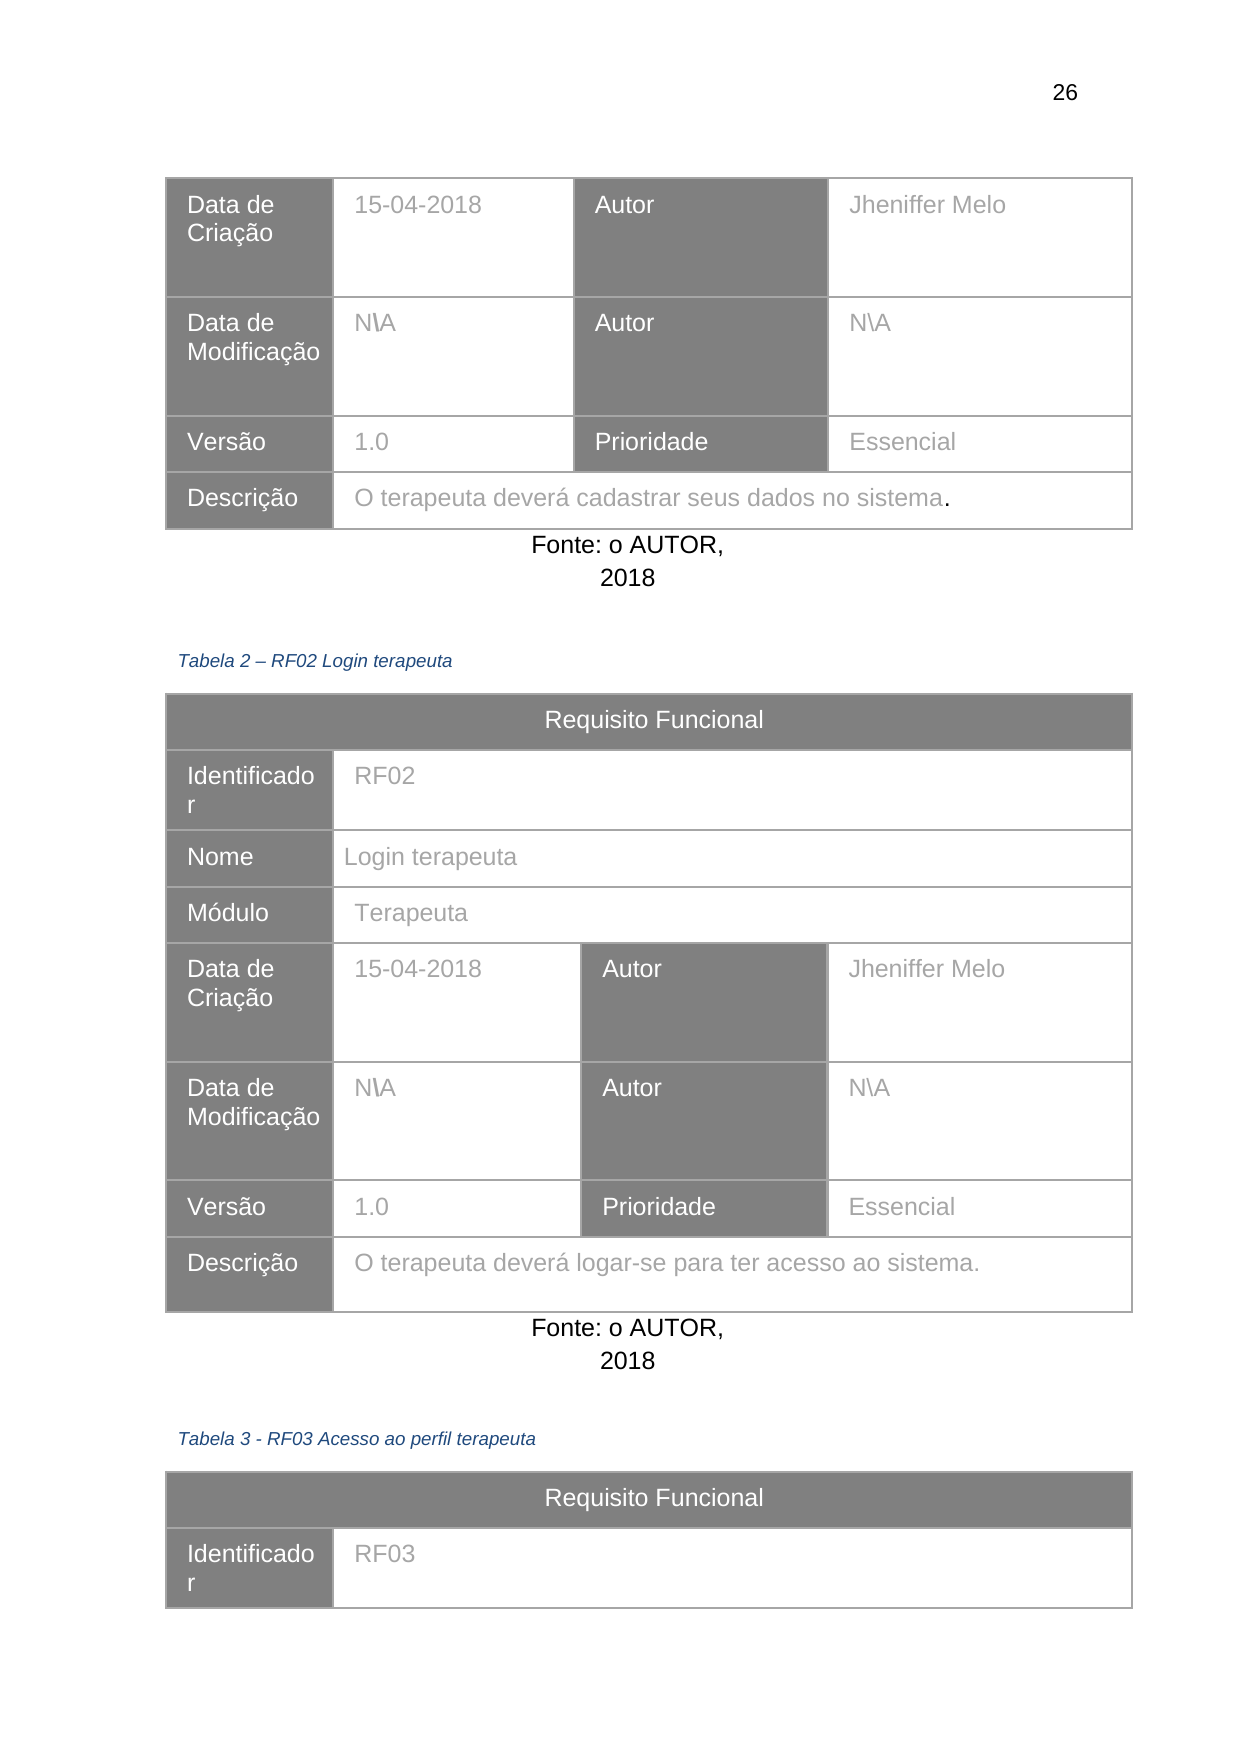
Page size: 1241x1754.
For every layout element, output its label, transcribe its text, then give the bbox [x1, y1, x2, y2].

table_cell Autor [575, 298, 827, 415]
table_cell 15-04-2018 [334, 944, 580, 1061]
table_cell Jheniffer Melo [829, 179, 1131, 296]
text Fonte: o AUTOR, [177, 530, 1078, 559]
table_cell 1.0 [334, 1181, 580, 1236]
table_cell Essencial [829, 1181, 1131, 1236]
table_cell Autor [582, 1063, 826, 1179]
table_cell Prioridade [575, 417, 827, 471]
table_cell Jheniffer Melo [829, 944, 1131, 1061]
text 2018 [177, 563, 1078, 592]
table_cell Essencial [829, 417, 1131, 471]
table_cell RF02 [334, 751, 1131, 829]
table_header Requisito Funcional [167, 695, 1131, 749]
table_cell Nome [167, 831, 332, 886]
table_cell N\A [829, 298, 1131, 415]
table_cell Versão [167, 417, 332, 471]
table_cell O terapeuta deverá logar-se para ter acesso ao sistema. [334, 1238, 1131, 1311]
text 2018 [177, 1346, 1078, 1374]
table_cell Terapeuta [334, 888, 1131, 942]
table_cell 15-04-2018 [334, 179, 573, 296]
table_cell 1.0 [334, 417, 573, 471]
table_cell Data de Criação [167, 179, 332, 296]
table_cell Descrição [167, 473, 332, 528]
table_cell Módulo [167, 888, 332, 942]
table_cell Autor [582, 944, 826, 1061]
table_cell Data de Modificação [167, 1063, 332, 1179]
table_cell Data de Modificação [167, 298, 332, 415]
table_cell Identificador [167, 1529, 332, 1607]
table_cell Autor [575, 179, 827, 296]
table_cell RF03 [334, 1529, 1131, 1607]
table_header Requisito Funcional [167, 1473, 1131, 1527]
table_cell N\A [334, 1063, 580, 1179]
table_cell N\A [334, 298, 573, 415]
table_cell O terapeuta deverá cadastrar seus dados no sistema. [334, 473, 1131, 528]
text Fonte: o AUTOR, [177, 1313, 1078, 1341]
table_cell Descrição [167, 1238, 332, 1311]
table_cell Versão [167, 1181, 332, 1236]
table_cell Prioridade [582, 1181, 826, 1236]
table_cell Identificador [167, 751, 332, 829]
table_cell Data de Criação [167, 944, 332, 1061]
table_cell N\A [829, 1063, 1131, 1179]
table_cell Login terapeuta [334, 831, 1131, 886]
